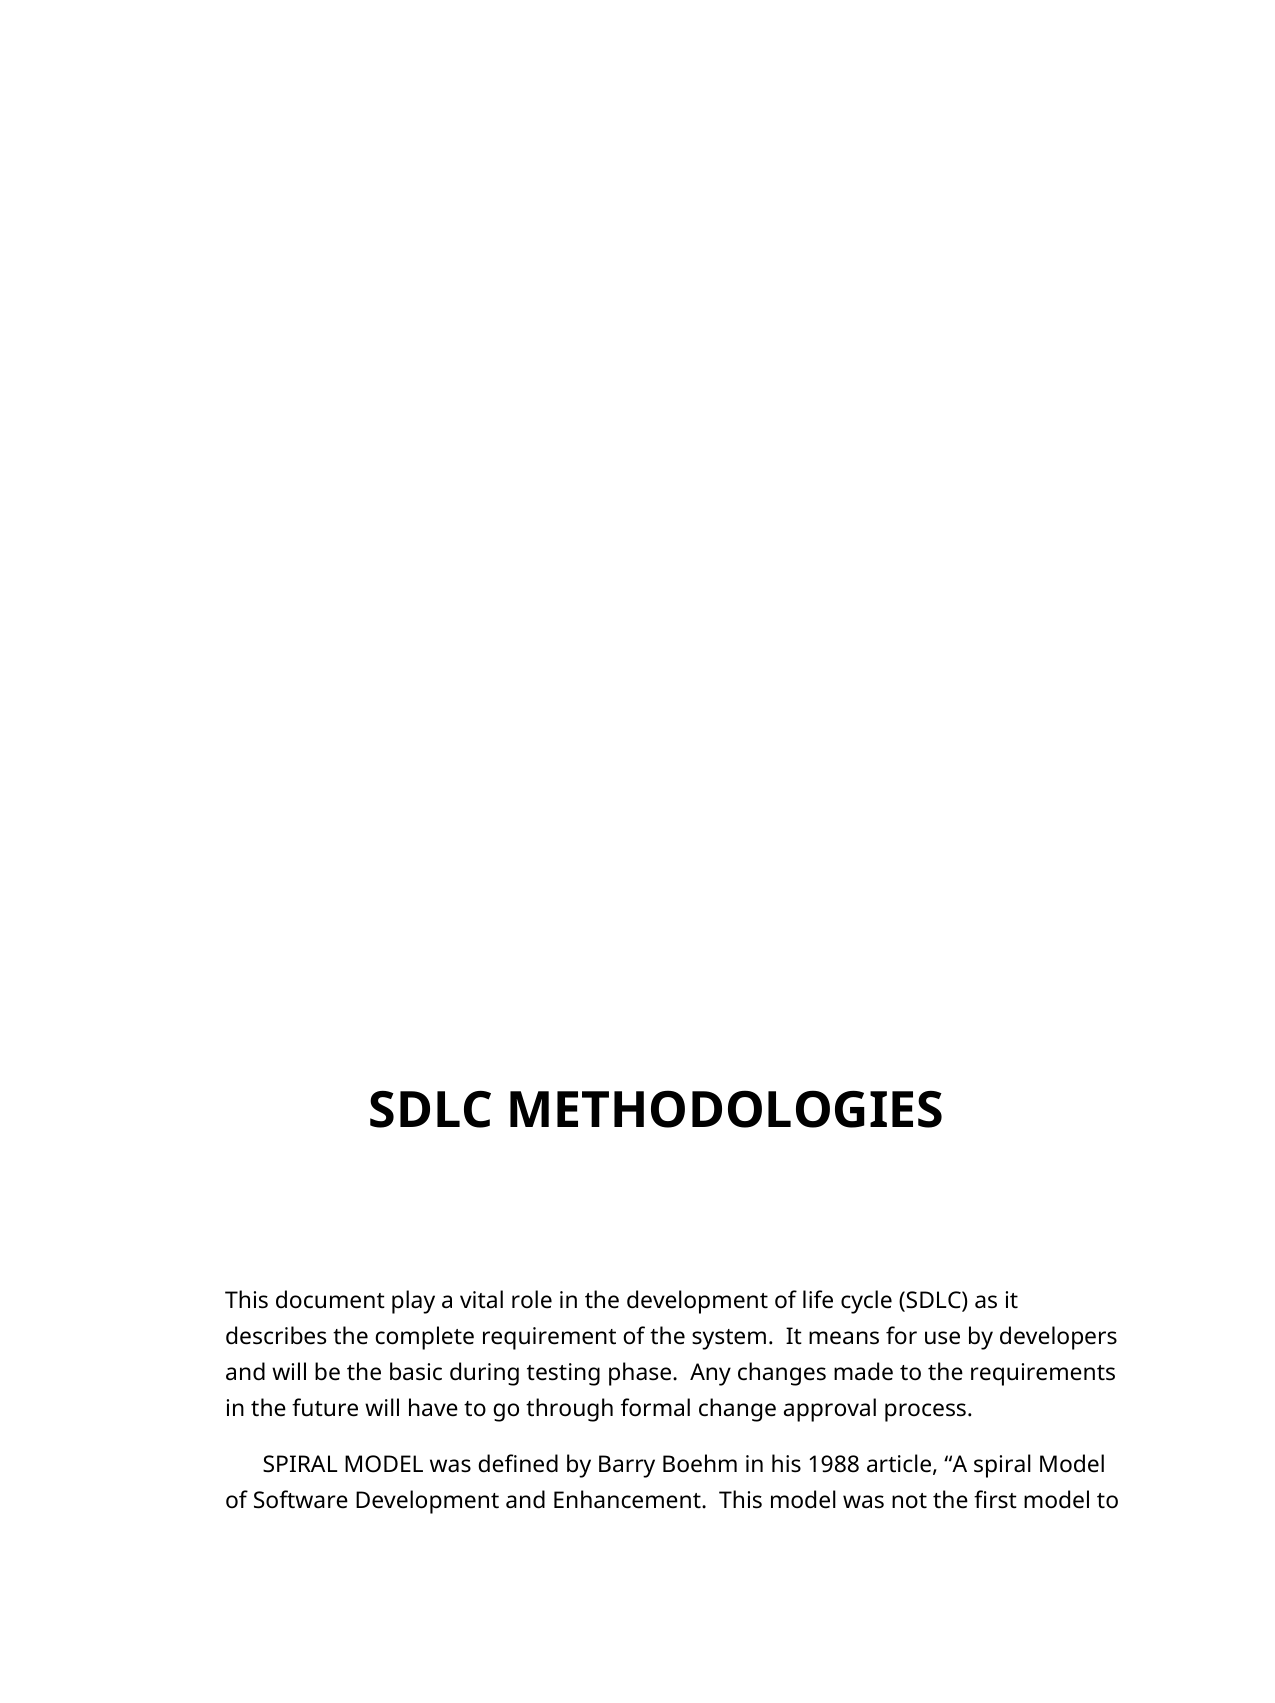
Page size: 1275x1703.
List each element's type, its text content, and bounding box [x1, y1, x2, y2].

text This document play a vital role in the development of life cycle (SDLC) as it describes the complete requirement of the system. It means for use by developers and will be the basic during testing phase. Any changes made to the requirements in the future will have to go through formal change approval process. [225, 1284, 1125, 1423]
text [225, 1448, 1125, 1516]
text SDLC METHODOLOGIES [187, 1074, 1125, 1142]
